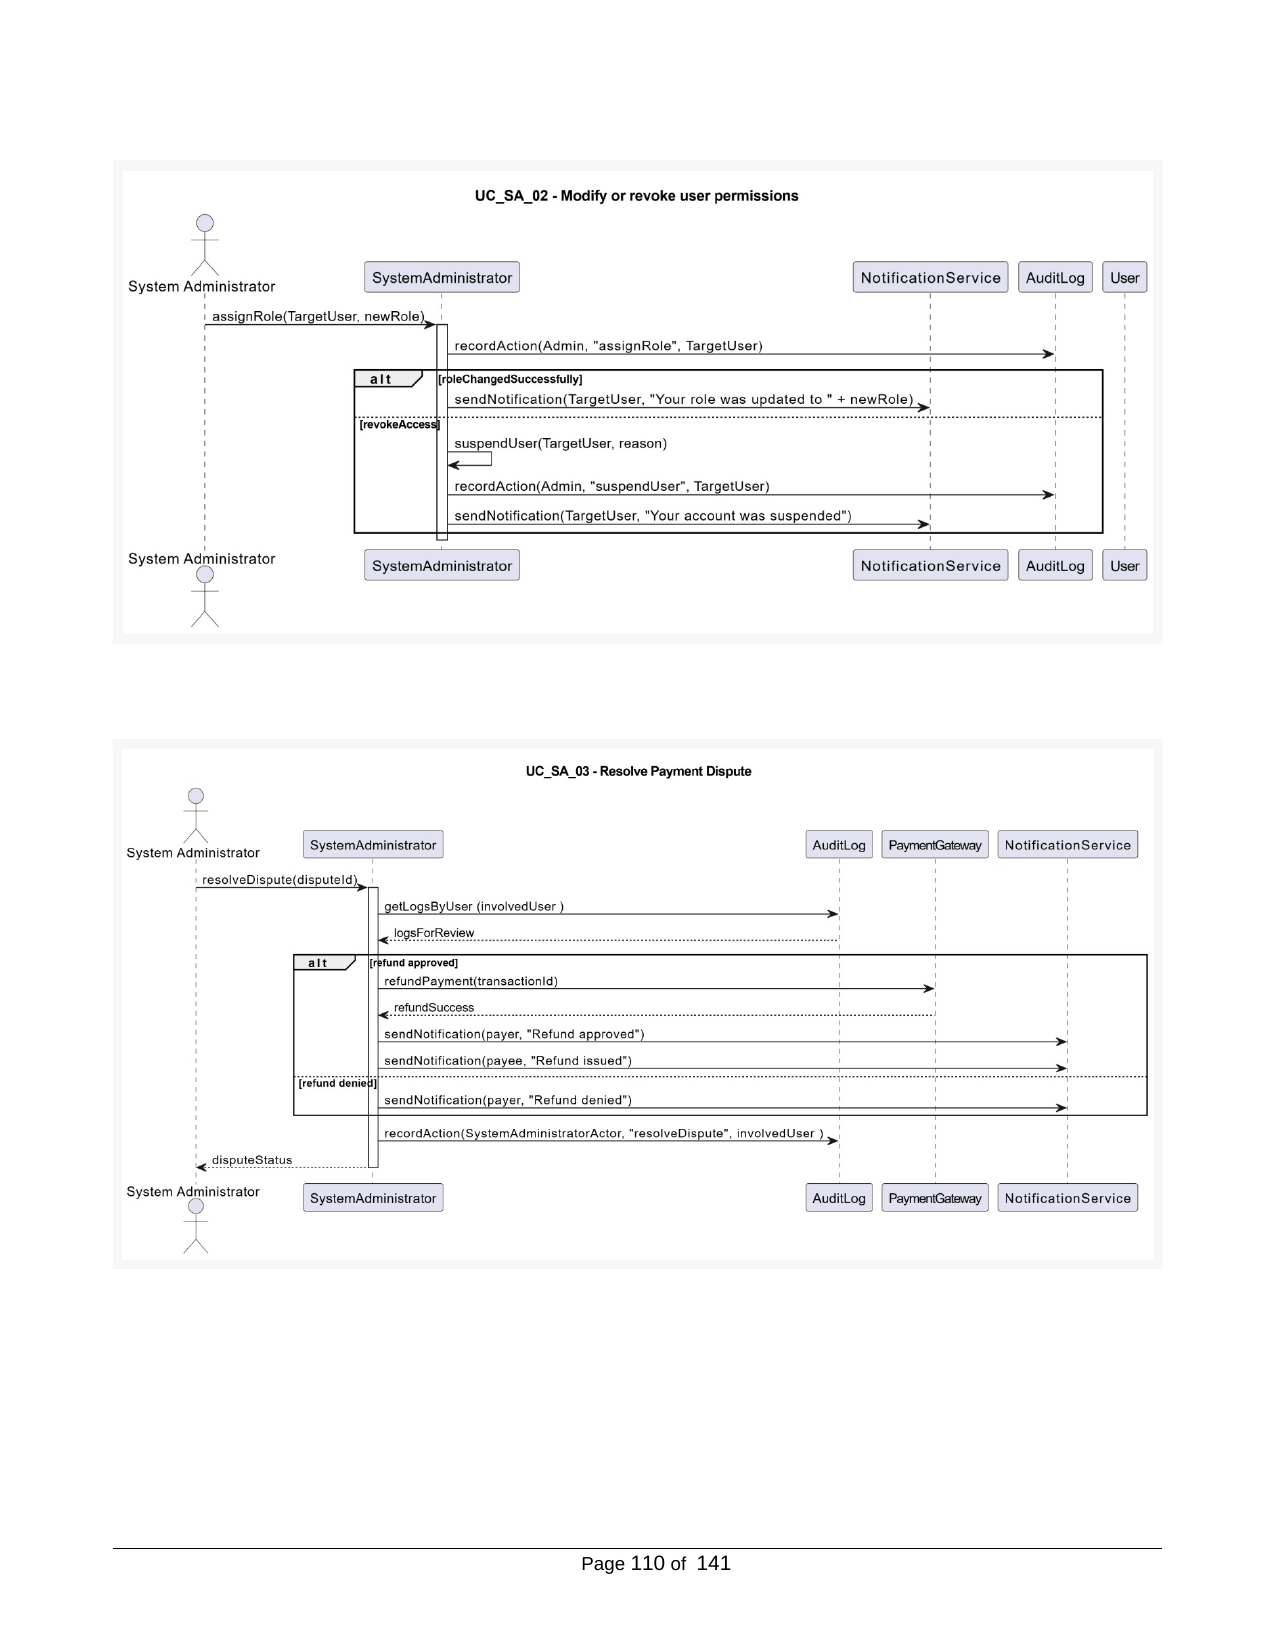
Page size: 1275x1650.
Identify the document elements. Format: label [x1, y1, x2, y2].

picture [112, 160, 1163, 644]
picture [112, 739, 1163, 1269]
